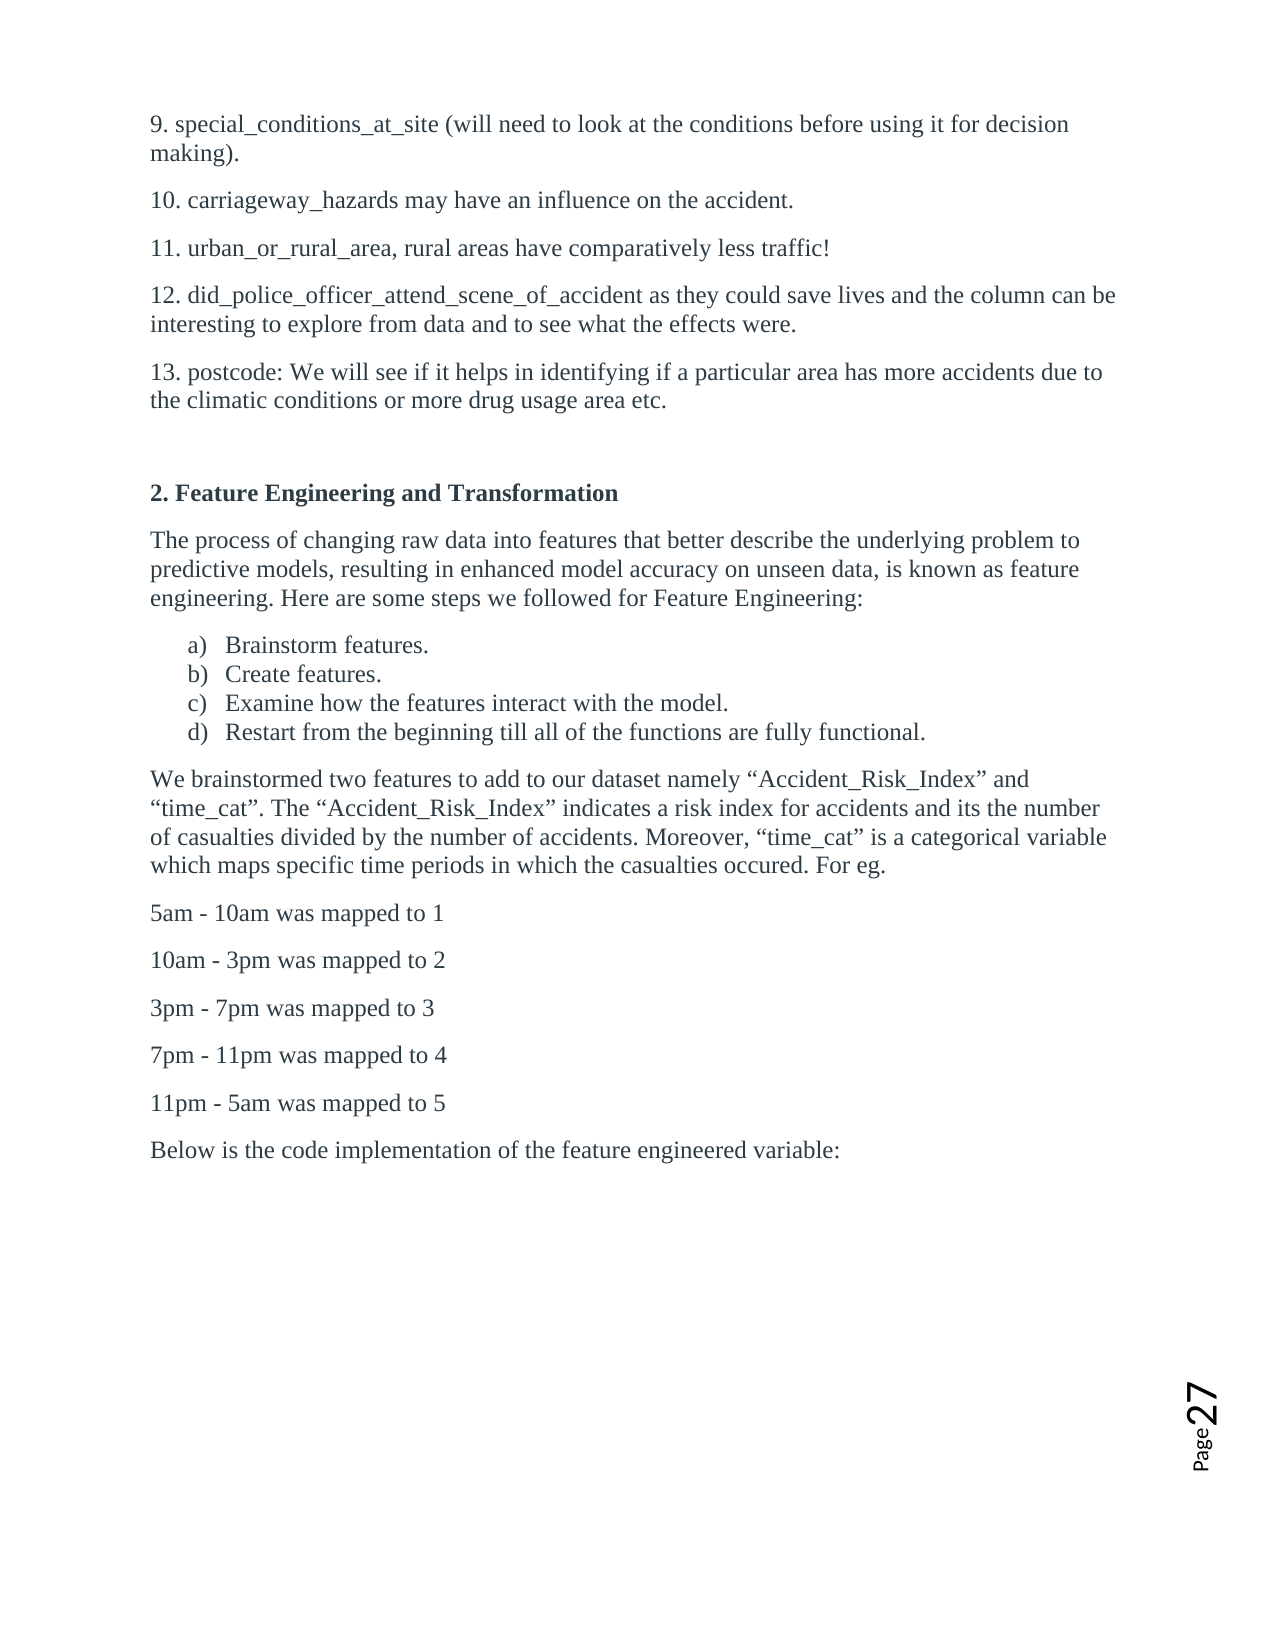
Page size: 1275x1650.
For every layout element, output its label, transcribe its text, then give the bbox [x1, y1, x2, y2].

text 12. did_police_officer_attend_scene_of_accident as they could save lives and the column can be interesting to explore from data and to see what the effects were. [150, 280, 1125, 338]
text 11pm - 5am was mapped to 5 [150, 1088, 1125, 1117]
text 11. urban_or_rural_area, rural areas have comparatively less traffic! [150, 233, 1125, 262]
text 2. Feature Engineering and Transformation [150, 478, 1125, 507]
text Below is the code implementation of the feature engineered variable: [150, 1135, 1125, 1164]
text 10am - 3pm was mapped to 2 [150, 945, 1125, 974]
text 13. postcode: We will see if it helps in identifying if a particular area has more accidents due to the climatic conditions or more drug usage area etc. [150, 357, 1125, 414]
text We brainstormed two features to add to our dataset namely “Accident_Risk_Index” and “time_cat”. The “Accident_Risk_Index” indicates a risk index for accidents and its the number of casualties divided by the number of accidents. Moreover, “time_cat” is a categorical variable which maps specific time periods in which the casualties occured. For eg. [150, 764, 1125, 879]
list Examine how the features interact with the model. [187, 688, 1125, 717]
text 7pm - 11pm was mapped to 4 [150, 1040, 1125, 1069]
list Restart from the beginning till all of the functions are fully functional. [187, 717, 1125, 745]
list Create features. [187, 659, 1125, 688]
text 10. carriageway_hazards may have an influence on the accident. [150, 185, 1125, 214]
list Brainstorm features. [187, 630, 1125, 659]
text 5am - 10am was mapped to 1 [150, 898, 1125, 927]
text 3pm - 7pm was mapped to 3 [150, 993, 1125, 1022]
text 9. special_conditions_at_site (will need to look at the conditions before using it for decision making). [150, 109, 1125, 167]
text The process of changing raw data into features that better describe the underlying problem to predictive models, resulting in enhanced model accuracy on unseen data, is known as feature engineering. Here are some steps we followed for Feature Engineering: [150, 525, 1125, 612]
